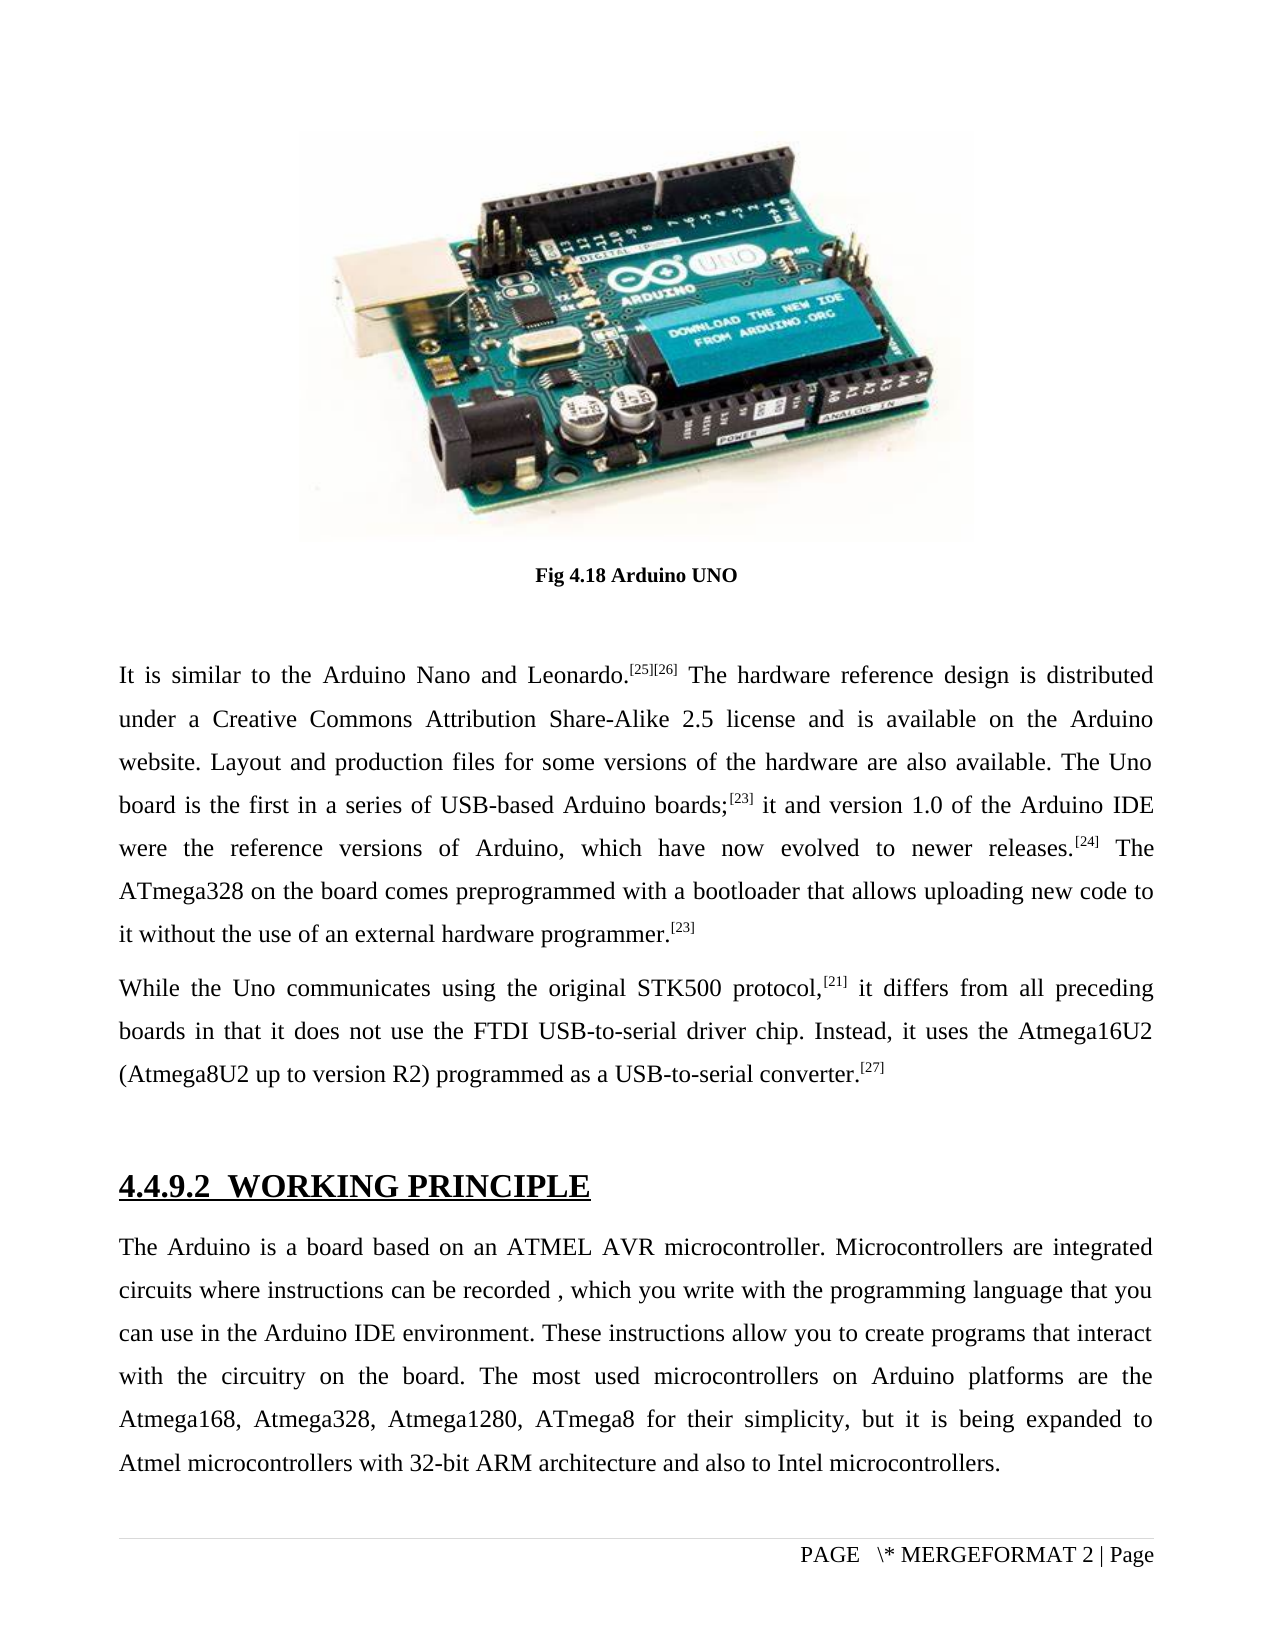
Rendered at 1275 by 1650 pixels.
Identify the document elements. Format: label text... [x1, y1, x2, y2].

text 4.4.9.2 WORKING PRINCIPLE [119, 1166, 1154, 1204]
picture [298, 131, 975, 542]
text While the Uno communicates using the original STK500 protocol,[21] it differs from all preceding boards in that it does not use the FTDI USB-to-serial driver chip. Instead, it uses the Atmega16U2 (Atmega8U2 up to version R2) programmed as a USB-to-serial converter.[27] [119, 973, 1154, 1088]
text It is similar to the Arduino Nano and Leonardo.[25][26] The hardware reference design is distributed under a Creative Commons Attribution Share-Alike 2.5 license and is available on the Arduino website. Layout and production files for some versions of the hardware are also available. The Uno board is the first in a series of USB-based Arduino boards;[23] it and version 1.0 of the Arduino IDE were the reference versions of Arduino, which have now evolved to newer releases.[24] The ATmega328 on the board comes preprogrammed with a bootloader that allows uploading new code to it without the use of an external hardware programmer.[23] [119, 661, 1154, 948]
text The Arduino is a board based on an ATMEL AVR microcontroller. Microcontrollers are integrated circuits where instructions can be recorded , which you write with the programming language that you can use in the Arduino IDE environment. These instructions allow you to create programs that interact with the circuitry on the board. The most used microcontrollers on Arduino platforms are the Atmega168, Atmega328, Atmega1280, ATmega8 for their simplicity, but it is being expanded to Atmel microcontrollers with 32-bit ARM architecture and also to Intel microcontrollers. [119, 1232, 1154, 1476]
text Fig 4.18 Arduino UNO [119, 563, 1154, 587]
